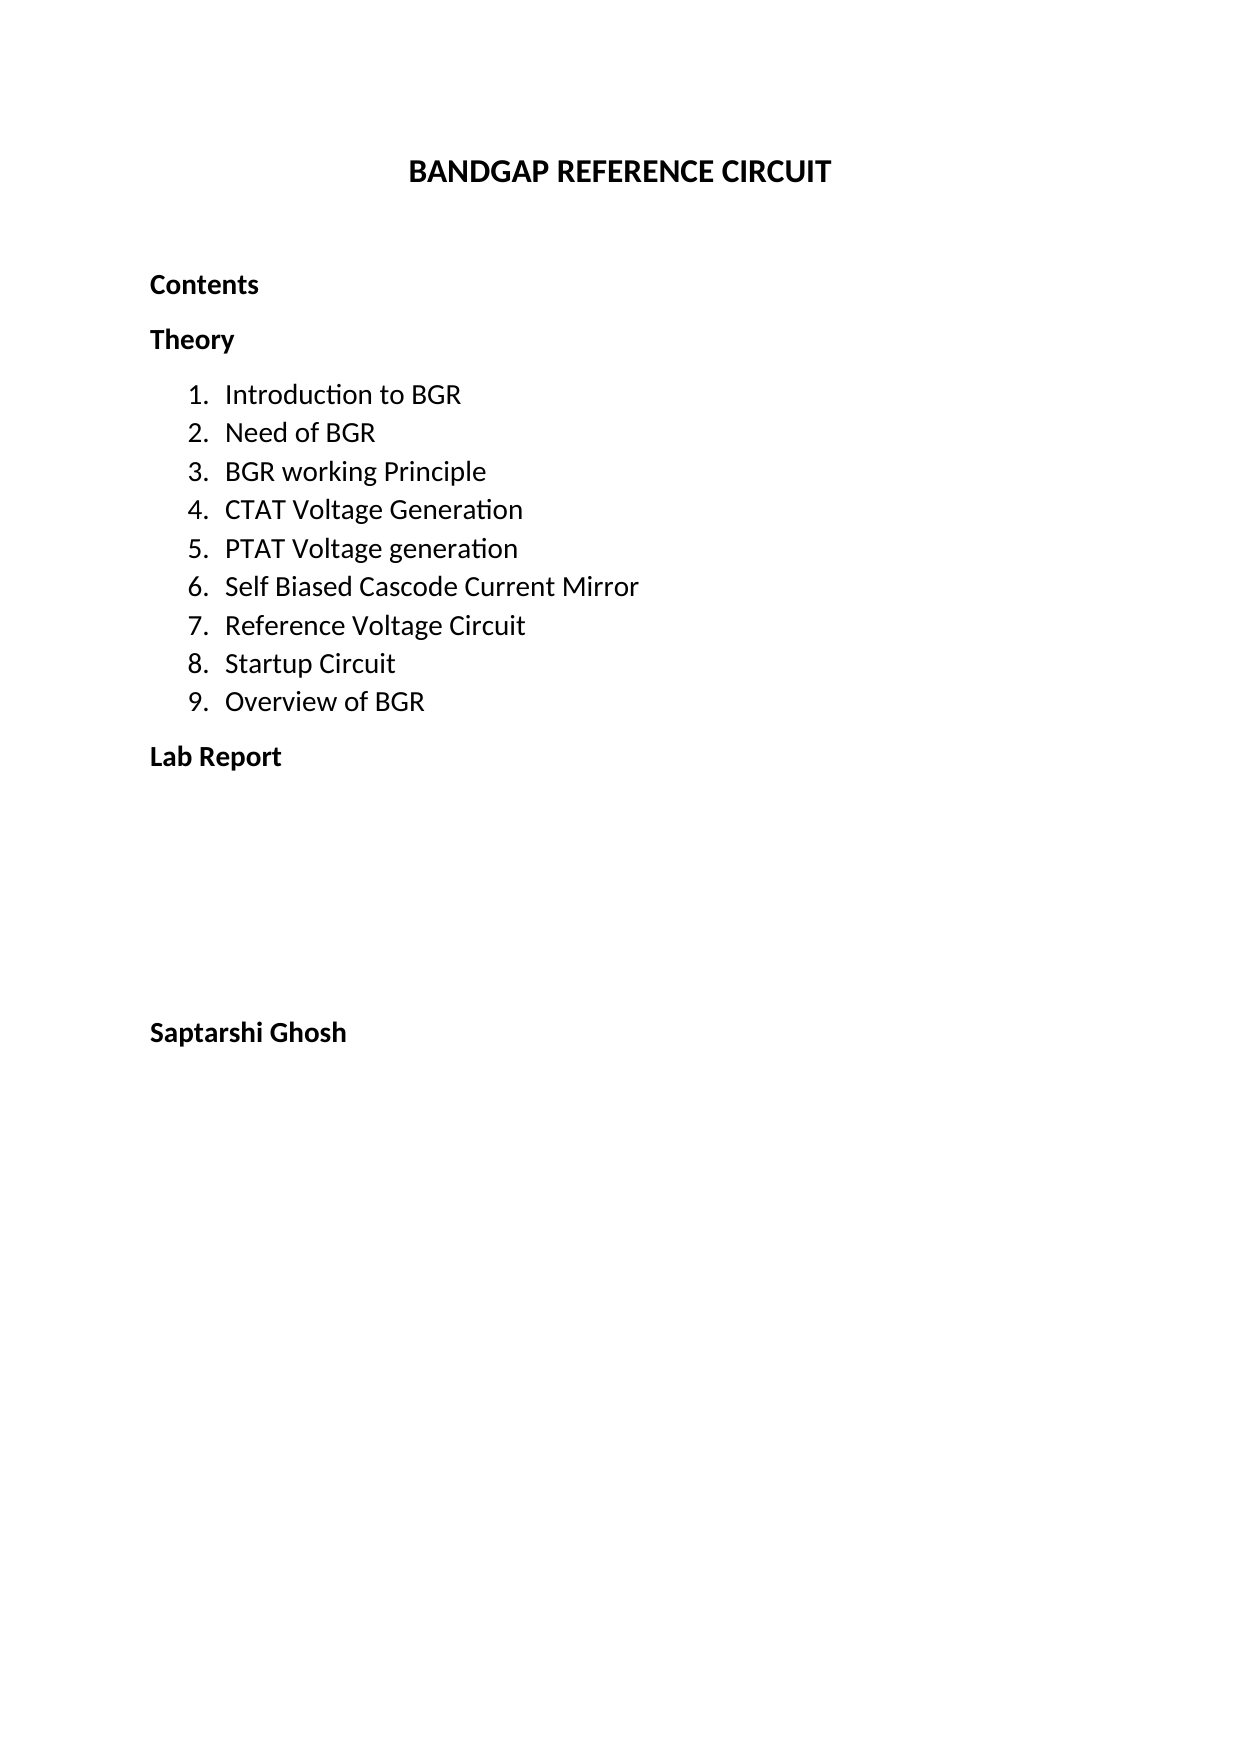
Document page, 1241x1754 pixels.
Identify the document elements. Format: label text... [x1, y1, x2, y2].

list Startup Circuit [187, 645, 1090, 681]
list BGR working Principle [187, 453, 1090, 488]
text Contents [150, 266, 1090, 301]
list Self Biased Cascode Current Mirror [187, 568, 1090, 604]
list Overview of BGR [187, 683, 1090, 719]
text BANDGAP REFERENCE CIRCUIT [150, 150, 1090, 191]
text Lab Report [150, 738, 1090, 774]
list Introduction to BGR [187, 376, 1090, 412]
text Theory [150, 321, 1090, 356]
list Reference Voltage Circuit [187, 607, 1090, 642]
list CTAT Voltage Generation [187, 491, 1090, 527]
list PTAT Voltage generation [187, 530, 1090, 565]
text Saptarshi Ghosh [150, 1014, 1090, 1050]
list Need of BGR [187, 414, 1090, 450]
